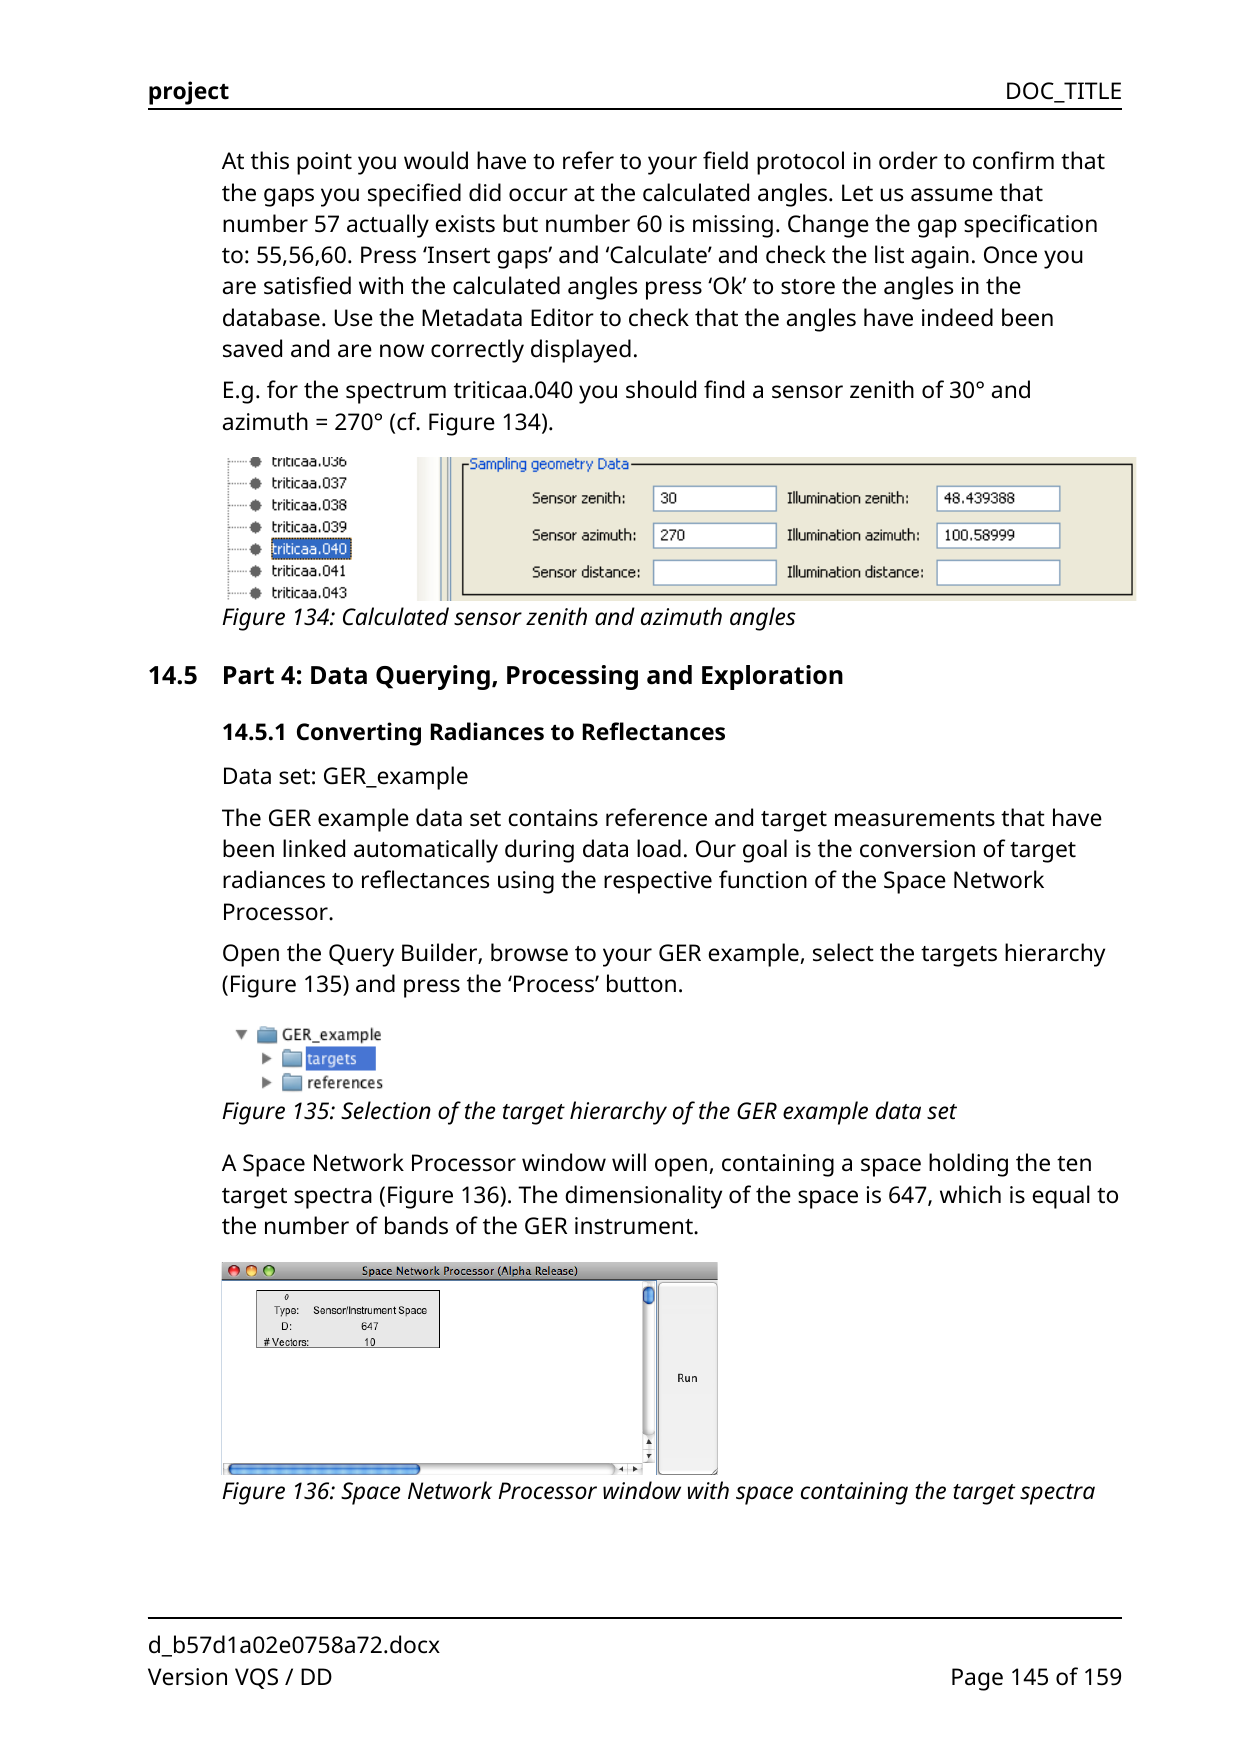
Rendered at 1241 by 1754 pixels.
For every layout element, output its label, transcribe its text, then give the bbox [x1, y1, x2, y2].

picture [221, 1262, 718, 1475]
text Data set: GER_example [222, 760, 1122, 791]
picture [221, 1020, 416, 1096]
subtitle Converting Radiances to Reflectances [222, 716, 1122, 748]
subtitle Part 4: Data Querying, Processing and Exploration [148, 657, 1122, 691]
text At this point you would have to refer to your field protocol in order to confirm that the gaps you specified did occur at the calculated angles. Let us assume that number 57 actually exists but number 60 is missing. Change the gap specification to: 55,56,60. Press ‘Insert gaps’ and ‘Calculate’ and check the list again. Once you are satisfied with the calculated angles press ‘Ok’ to store the angles in the database. Use the Metadata Editor to check that the angles have indeed been saved and are now correctly displayed. [222, 145, 1122, 364]
text The GER example data set contains reference and target measurements that have been linked automatically during data load. Our goal is the conversion of target radiances to reflectances using the respective function of the Space Network Processor. [222, 802, 1122, 927]
picture [221, 457, 1137, 601]
